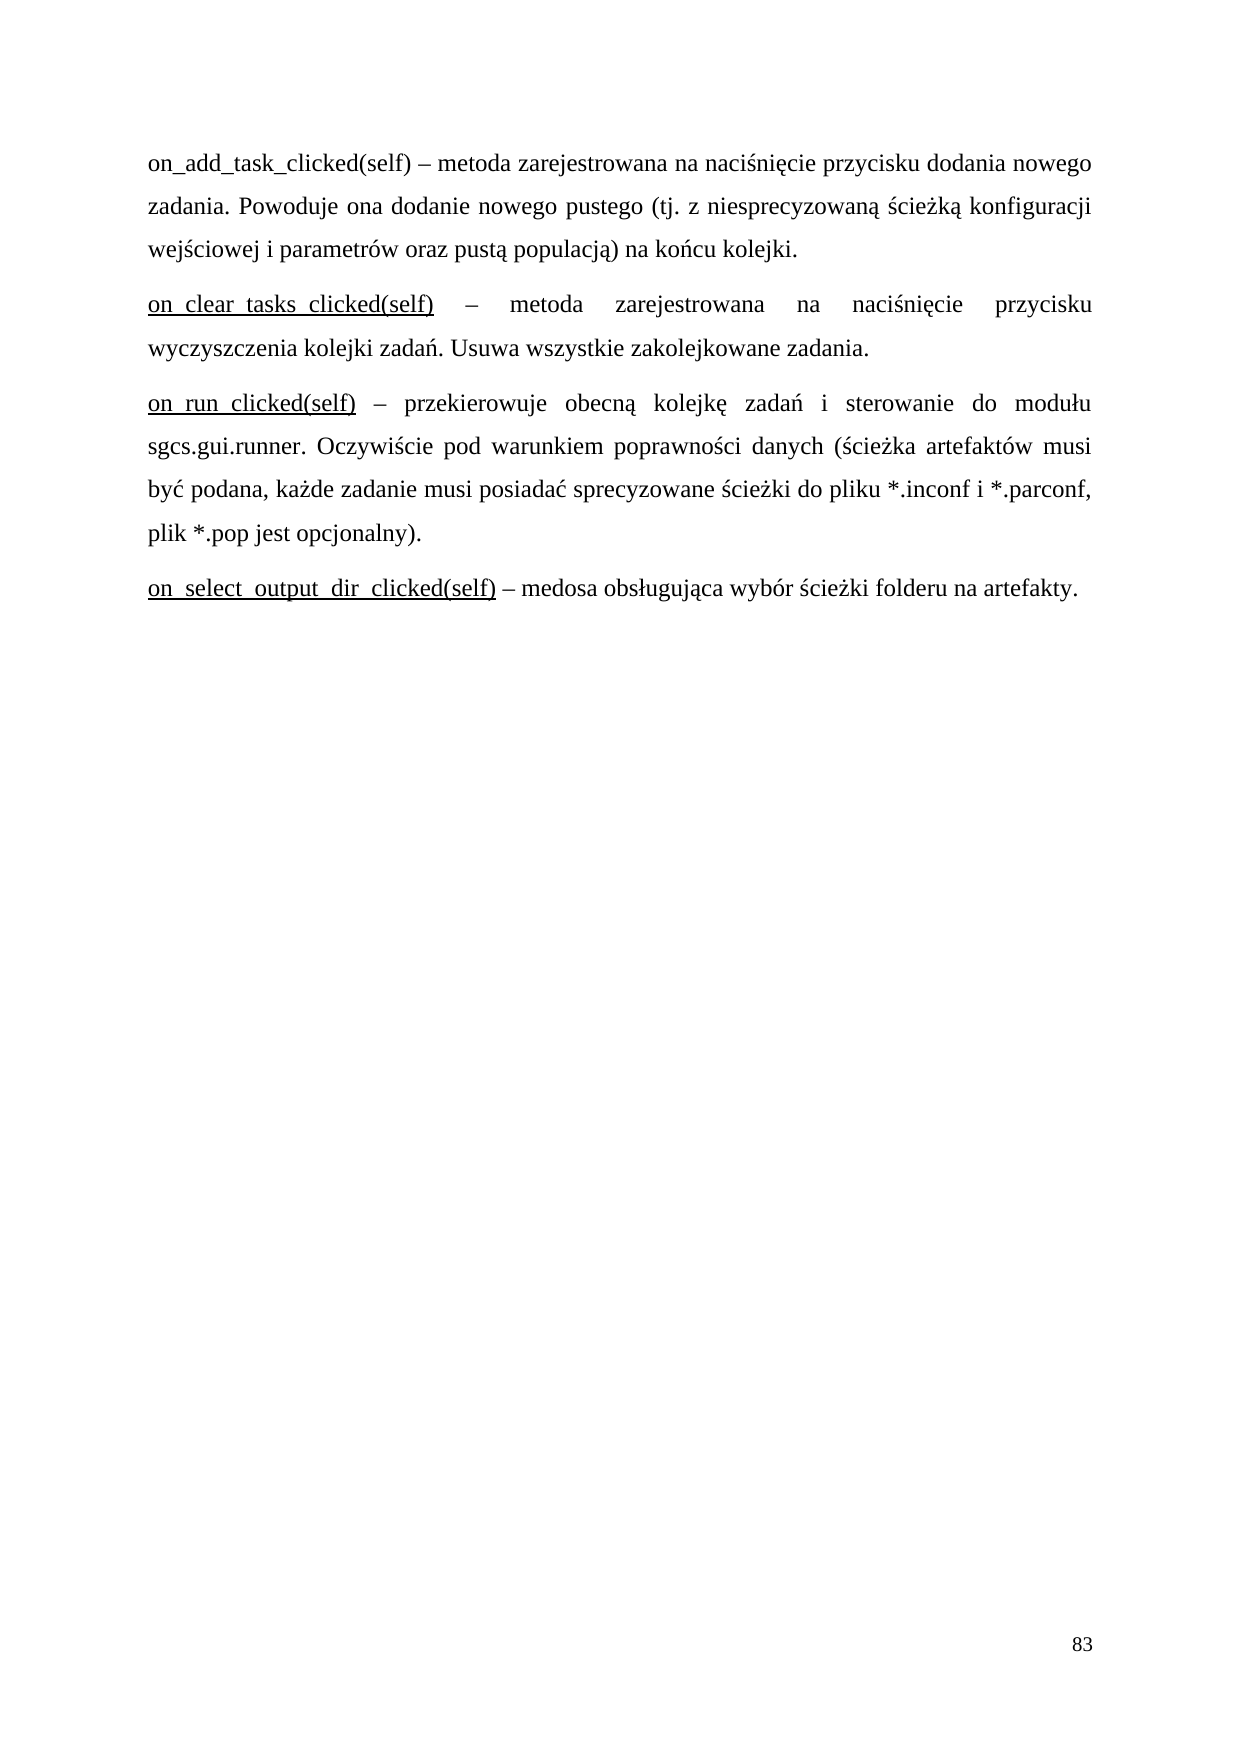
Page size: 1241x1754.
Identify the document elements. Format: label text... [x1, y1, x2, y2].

text on_select_output_dir_clicked(self) – medosa obsługująca wybór ścieżki folderu na artefakty. [148, 573, 1093, 602]
text on_run_clicked(self) – przekierowuje obecną kolejkę zadań i sterowanie do modułu sgcs.gui.runner. Oczywiście pod warunkiem poprawności danych (ścieżka artefaktów musi być podana, każde zadanie musi posiadać sprecyzowane ścieżki do pliku *.inconf i *.parconf, plik *.pop jest opcjonalny). [148, 388, 1093, 546]
text on_clear_tasks_clicked(self) – metoda zarejestrowana na naciśnięcie przycisku wyczyszczenia kolejki zadań. Usuwa wszystkie zakolejkowane zadania. [148, 289, 1093, 361]
text on_add_task_clicked(self) – metoda zarejestrowana na naciśnięcie przycisku dodania nowego zadania. Powoduje ona dodanie nowego pustego (tj. z niesprecyzowaną ścieżką konfiguracji wejściowej i parametrów oraz pustą populacją) na końcu kolejki. [148, 148, 1093, 263]
